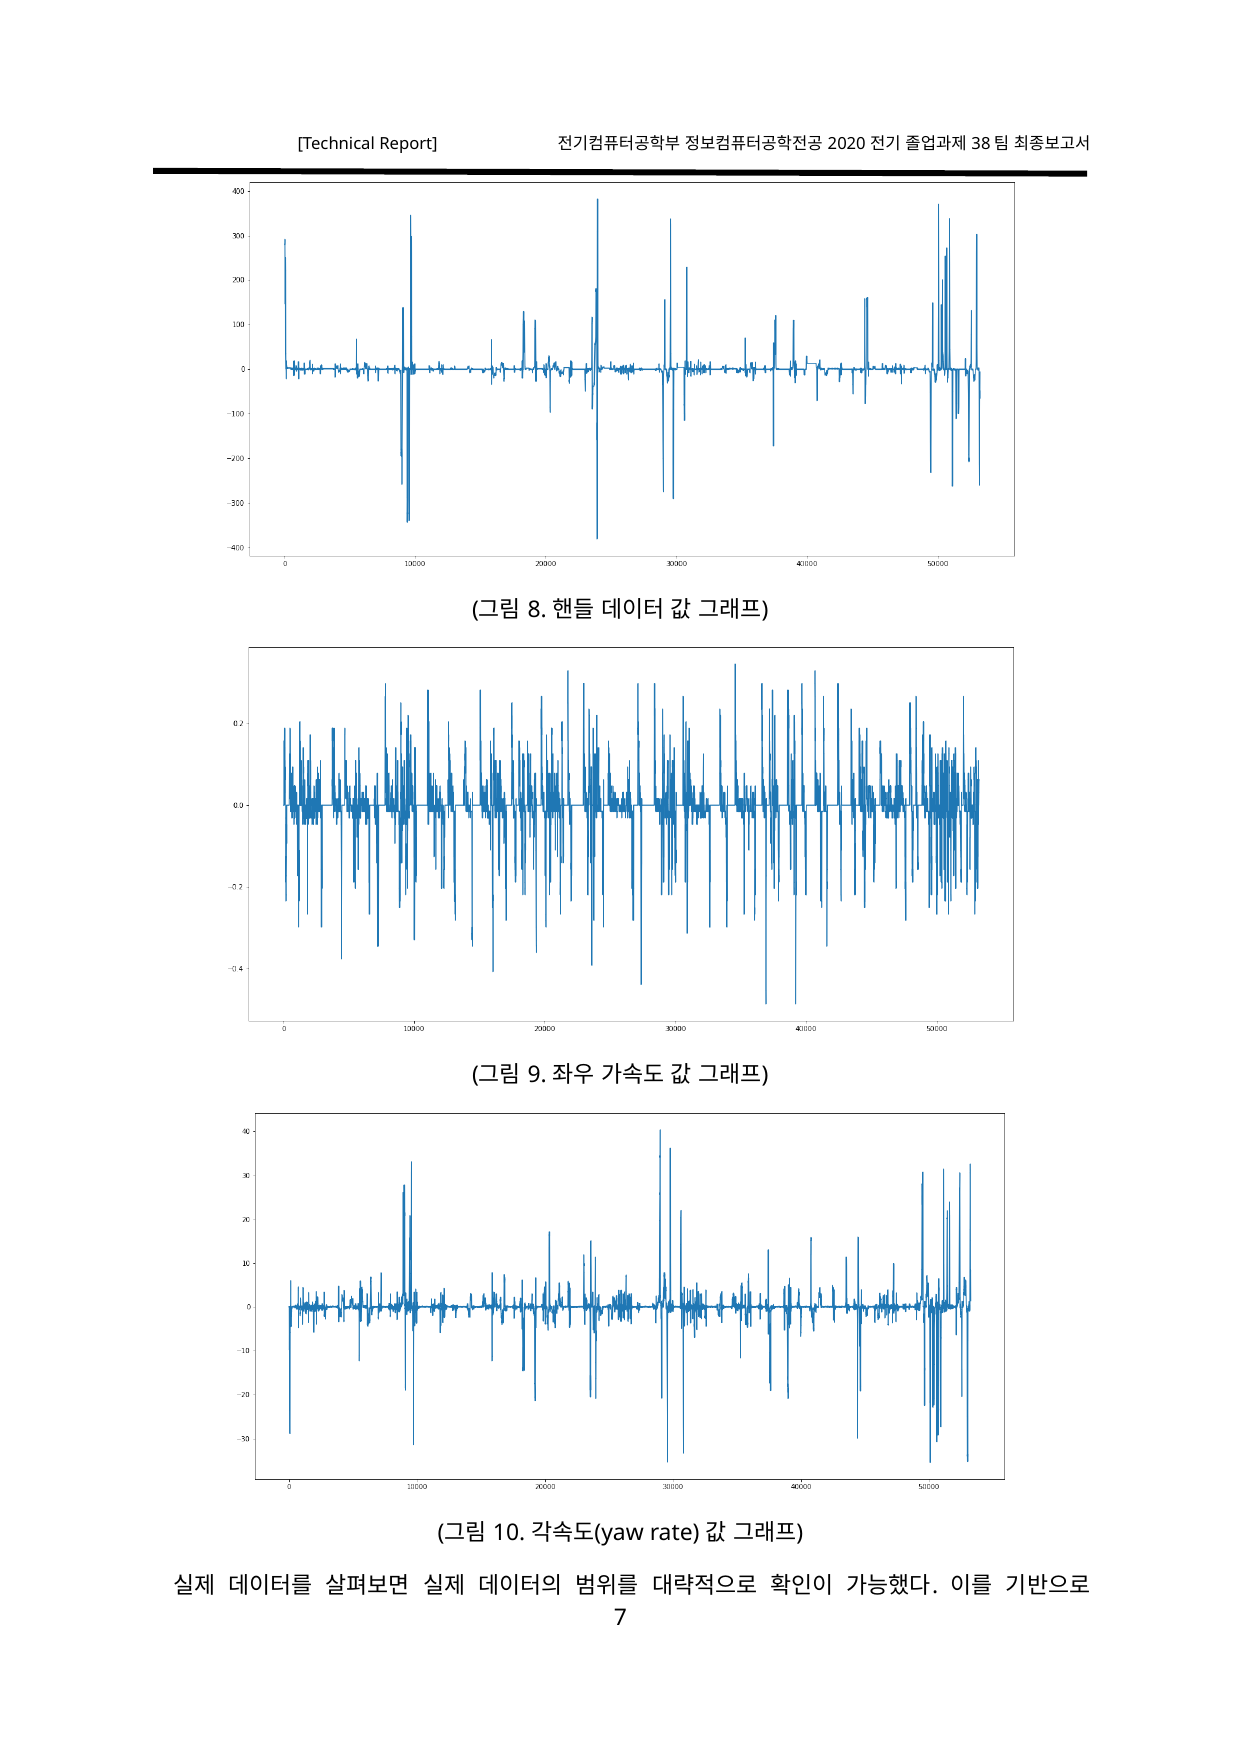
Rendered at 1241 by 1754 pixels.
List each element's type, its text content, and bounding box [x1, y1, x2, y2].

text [150, 1566, 1090, 1600]
text (그림 9. 좌우 가속도 값 그래프) [150, 1056, 1090, 1089]
picture [222, 643, 1018, 1037]
text (그림 8. 핸들 데이터 값 그래프) [150, 590, 1090, 624]
text (그림 10. 각속도(yaw rate) 값 그래프) [150, 1514, 1090, 1547]
picture [221, 177, 1019, 572]
picture [231, 1108, 1009, 1495]
